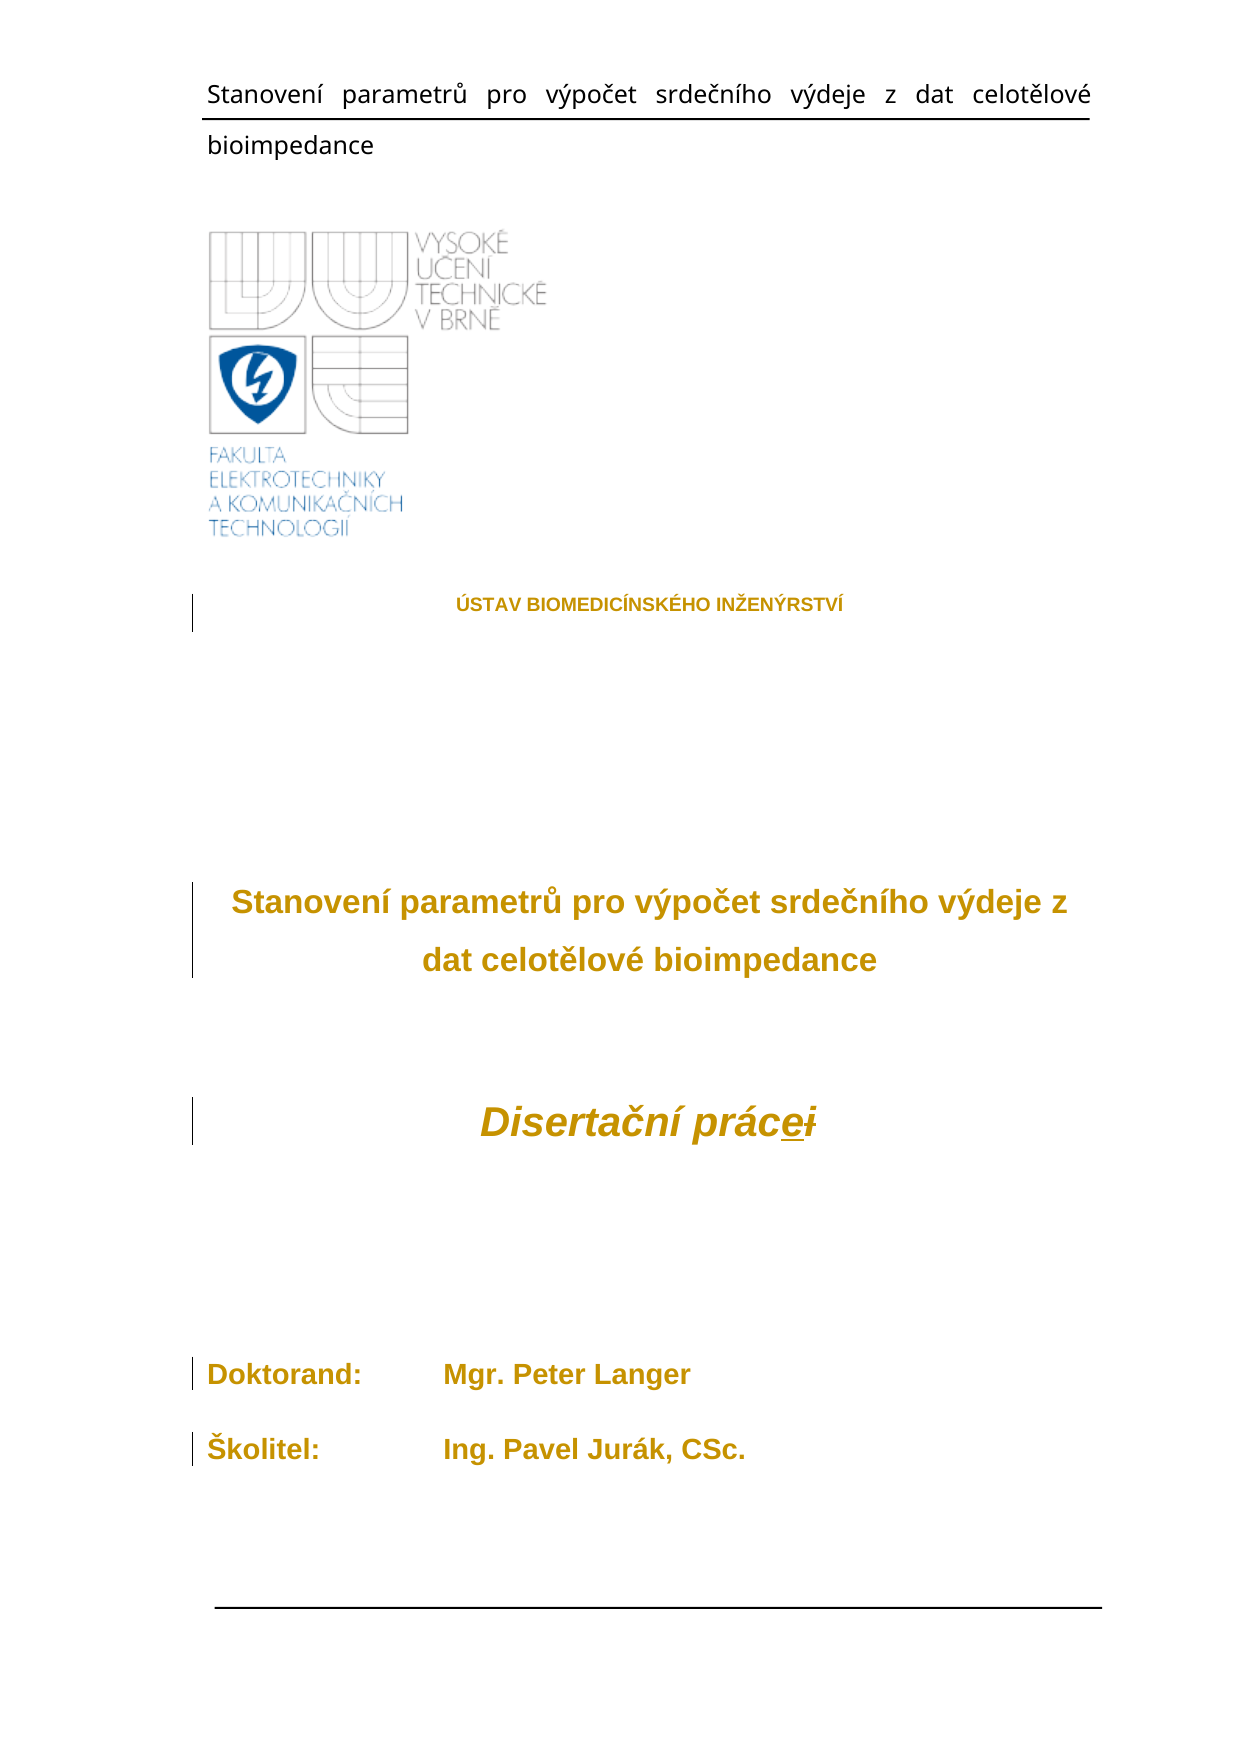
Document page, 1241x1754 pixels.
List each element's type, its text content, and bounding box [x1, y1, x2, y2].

title Školitel: Ing. Pavel Jurák, CSc. [207, 1432, 1092, 1466]
title Doktorand: Mgr. Peter Langer [207, 1357, 1092, 1390]
title Stanovení parametrů pro výpočet srdečního výdeje z dat celotělové bioimpedance [207, 882, 1092, 978]
title Disertační prác [207, 1097, 1092, 1145]
title ÚSTAV BIOMEDICÍNSKÉHO INŽENÝRSTVÍ [207, 594, 1092, 632]
